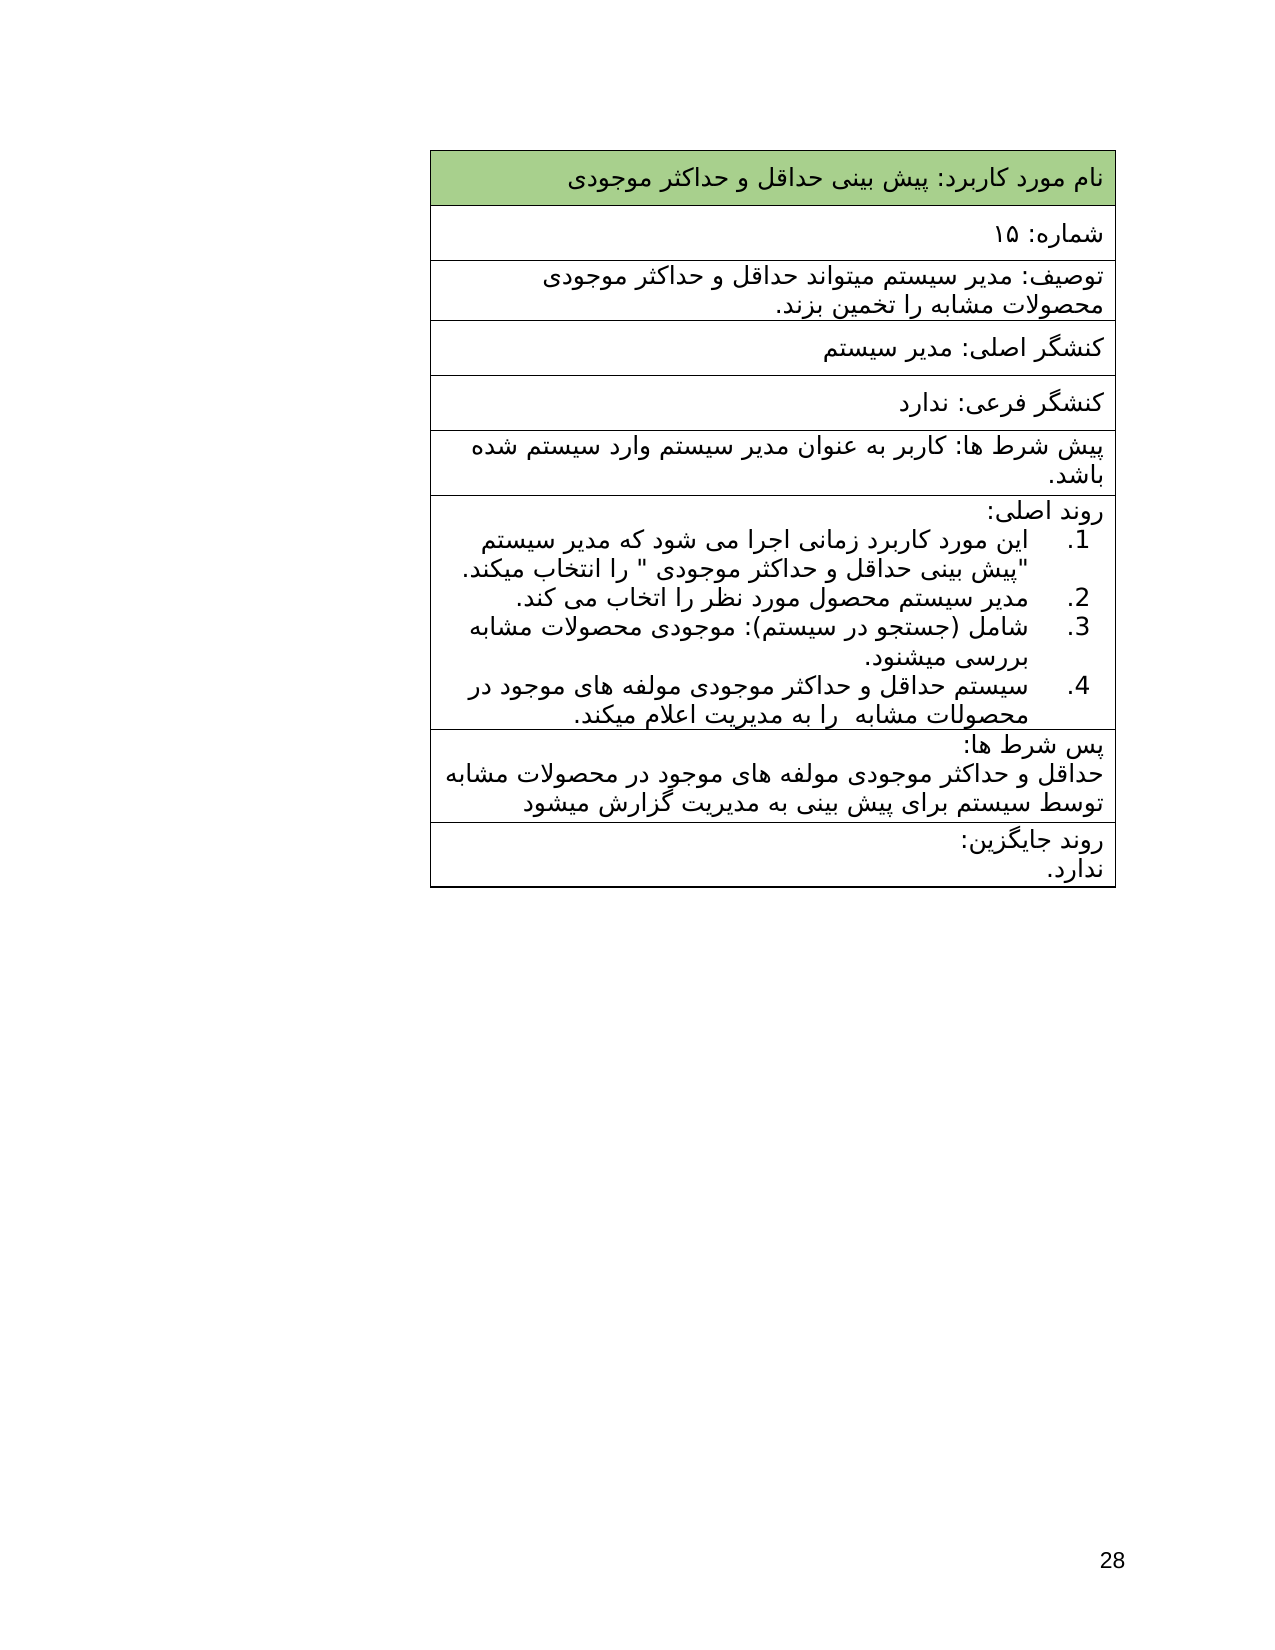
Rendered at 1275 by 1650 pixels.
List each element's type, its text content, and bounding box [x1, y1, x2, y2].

table_cell پس شرط ها: حداقل و حداکثر موجودی مولفه های موجود در محصولات مشابه توسط سیستم برای پیش بینی به مدیریت گزارش میشود [431, 730, 1115, 822]
table_header نام مورد کاربرد: پیش بینی حداقل و حداکثر موجودی [431, 151, 1115, 205]
table_cell روند اصلی: این مورد کاربرد زمانی اجرا می شود که مدیر سیستم "پیش بینی حداقل و حداکثر موجودی " را انتخاب میکند. مدیر سیستم محصول مورد نظر را اتخاب می کند. شامل (جستجو در سیستم): موجودی محصولات مشابه بررسی میشنود. سیستم حداقل و حداکثر موجودی مولفه های موجود در محصولات مشابه را به مدیریت اعلام میکند. [431, 496, 1115, 729]
table_cell کنشگر اصلی: مدیر سیستم [431, 321, 1115, 375]
table_cell کنشگر فرعی: ندارد [431, 376, 1115, 430]
table_cell روند جایگزین: ندارد. [431, 823, 1115, 886]
table_cell شماره: ۱۵ [431, 206, 1115, 260]
table_cell پیش شرط ها: کاربر به عنوان مدیر سیستم وارد سیستم شده باشد. [431, 431, 1115, 495]
table_cell توصیف: مدیر سیستم میتواند حداقل و حداکثر موجودی محصولات مشابه را تخمین بزند. [431, 261, 1115, 320]
